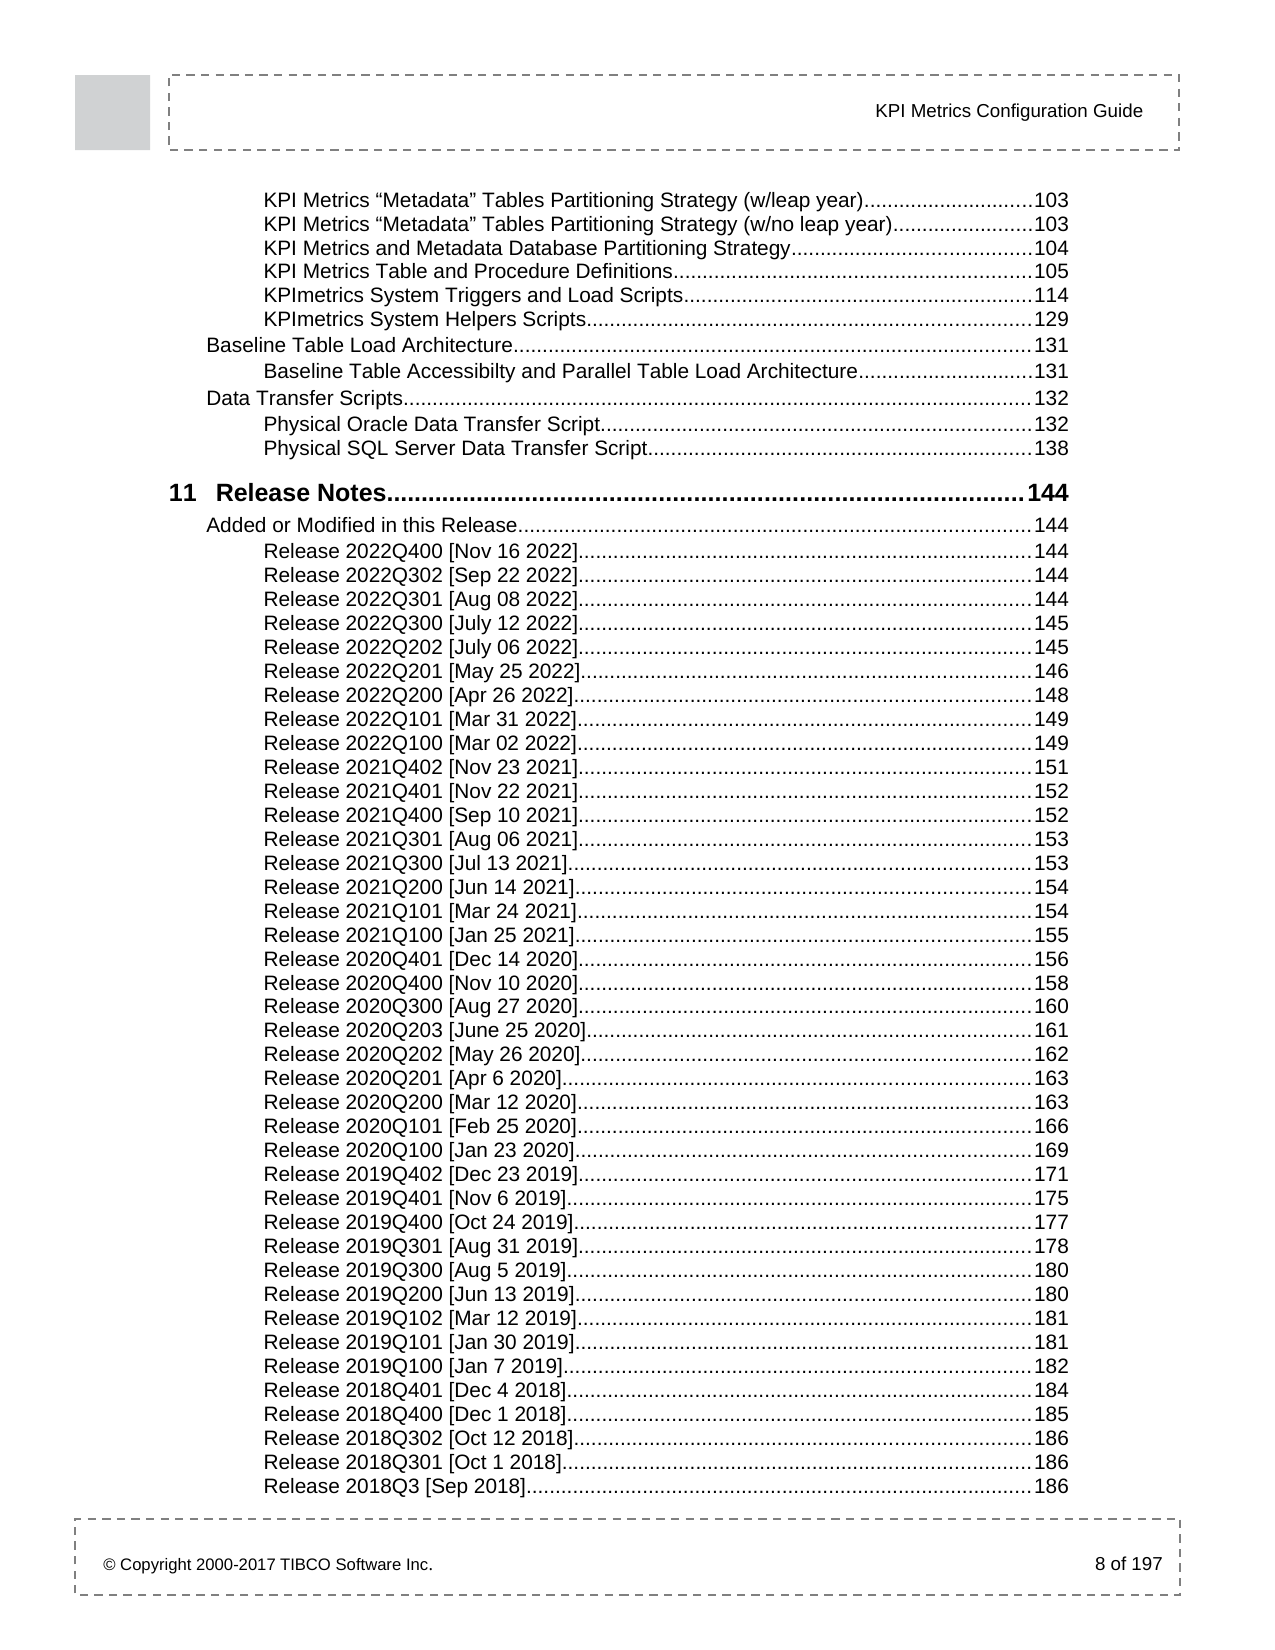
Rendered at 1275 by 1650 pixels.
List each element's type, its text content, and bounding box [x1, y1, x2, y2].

text Release 2022Q202 [July 06 2022] 145 [263, 635, 1162, 659]
text Release 2022Q301 [Aug 08 2022] 144 [263, 587, 1162, 611]
text Release 2019Q301 [Aug 31 2019] 178 [263, 1234, 1162, 1258]
text Release 2020Q203 [June 25 2020] 161 [263, 1018, 1162, 1042]
text Baseline Table Accessibilty and Parallel Table Load Architecture 131 [263, 359, 1162, 383]
text KPImetrics System Helpers Scripts 129 [263, 307, 1162, 331]
text Added or Modified in this Release 144 [206, 513, 1162, 537]
text Release 2020Q200 [Mar 12 2020] 163 [263, 1090, 1162, 1114]
text KPImetrics System Triggers and Load Scripts 114 [263, 283, 1162, 307]
text Release 2019Q400 [Oct 24 2019] 177 [263, 1210, 1162, 1234]
text Release 2020Q300 [Aug 27 2020] 160 [263, 994, 1162, 1018]
text Release 2022Q302 [Sep 22 2022] 144 [263, 563, 1162, 587]
text Release 2022Q200 [Apr 26 2022] 148 [263, 683, 1162, 707]
text Release 2018Q3 [Sep 2018] 186 [263, 1473, 1162, 1497]
text Release 2021Q400 [Sep 10 2021] 152 [263, 803, 1162, 827]
text KPI Metrics “Metadata” Tables Partitioning Strategy (w/no leap year) 103 [263, 211, 1162, 235]
text Release 2019Q401 [Nov 6 2019] 175 [263, 1186, 1162, 1210]
text Release 2020Q201 [Apr 6 2020] 163 [263, 1066, 1162, 1090]
text Release 2021Q101 [Mar 24 2021] 154 [263, 898, 1162, 922]
text Release 2022Q201 [May 25 2022] 146 [263, 659, 1162, 683]
text Release 2019Q102 [Mar 12 2019] 181 [263, 1306, 1162, 1330]
text Release 2018Q401 [Dec 4 2018] 184 [263, 1378, 1162, 1402]
text Baseline Table Load Architecture 131 [206, 333, 1162, 357]
text Release 2019Q101 [Jan 30 2019] 181 [263, 1330, 1162, 1354]
text Release 2022Q101 [Mar 31 2022] 149 [263, 707, 1162, 731]
text Release 2021Q402 [Nov 23 2021] 151 [263, 755, 1162, 779]
text Release 2018Q301 [Oct 1 2018] 186 [263, 1449, 1162, 1473]
text Physical Oracle Data Transfer Script 132 [263, 411, 1162, 435]
text Release 2020Q400 [Nov 10 2020] 158 [263, 970, 1162, 994]
text Release 2021Q200 [Jun 14 2021] 154 [263, 874, 1162, 898]
text Release 2021Q301 [Aug 06 2021] 153 [263, 827, 1162, 851]
text Release 2021Q100 [Jan 25 2021] 155 [263, 922, 1162, 946]
text Release 2020Q101 [Feb 25 2020] 166 [263, 1114, 1162, 1138]
text Release 2022Q400 [Nov 16 2022] 144 [263, 539, 1162, 563]
text Release 2019Q402 [Dec 23 2019] 171 [263, 1162, 1162, 1186]
text Release 2021Q300 [Jul 13 2021] 153 [263, 851, 1162, 874]
text Release 2019Q300 [Aug 5 2019] 180 [263, 1258, 1162, 1282]
text KPI Metrics “Metadata” Tables Partitioning Strategy (w/leap year) 103 [263, 187, 1162, 211]
text Release 2018Q302 [Oct 12 2018] 186 [263, 1426, 1162, 1449]
text Release 2019Q200 [Jun 13 2019] 180 [263, 1282, 1162, 1306]
text Release 2020Q401 [Dec 14 2020] 156 [263, 946, 1162, 970]
text Release 2022Q100 [Mar 02 2022] 149 [263, 731, 1162, 755]
text Release 2020Q100 [Jan 23 2020] 169 [263, 1138, 1162, 1162]
text 11 Release Notes 144 [169, 478, 1162, 507]
text Release 2020Q202 [May 26 2020] 162 [263, 1042, 1162, 1066]
text KPI Metrics and Metadata Database Partitioning Strategy 104 [263, 235, 1162, 259]
text Data Transfer Scripts 132 [206, 385, 1162, 409]
text KPI Metrics Table and Procedure Definitions 105 [263, 259, 1162, 283]
text Physical SQL Server Data Transfer Script 138 [263, 435, 1162, 459]
text Release 2018Q400 [Dec 1 2018] 185 [263, 1402, 1162, 1426]
text Release 2019Q100 [Jan 7 2019] 182 [263, 1354, 1162, 1378]
text Release 2021Q401 [Nov 22 2021] 152 [263, 779, 1162, 803]
text Release 2022Q300 [July 12 2022] 145 [263, 611, 1162, 635]
